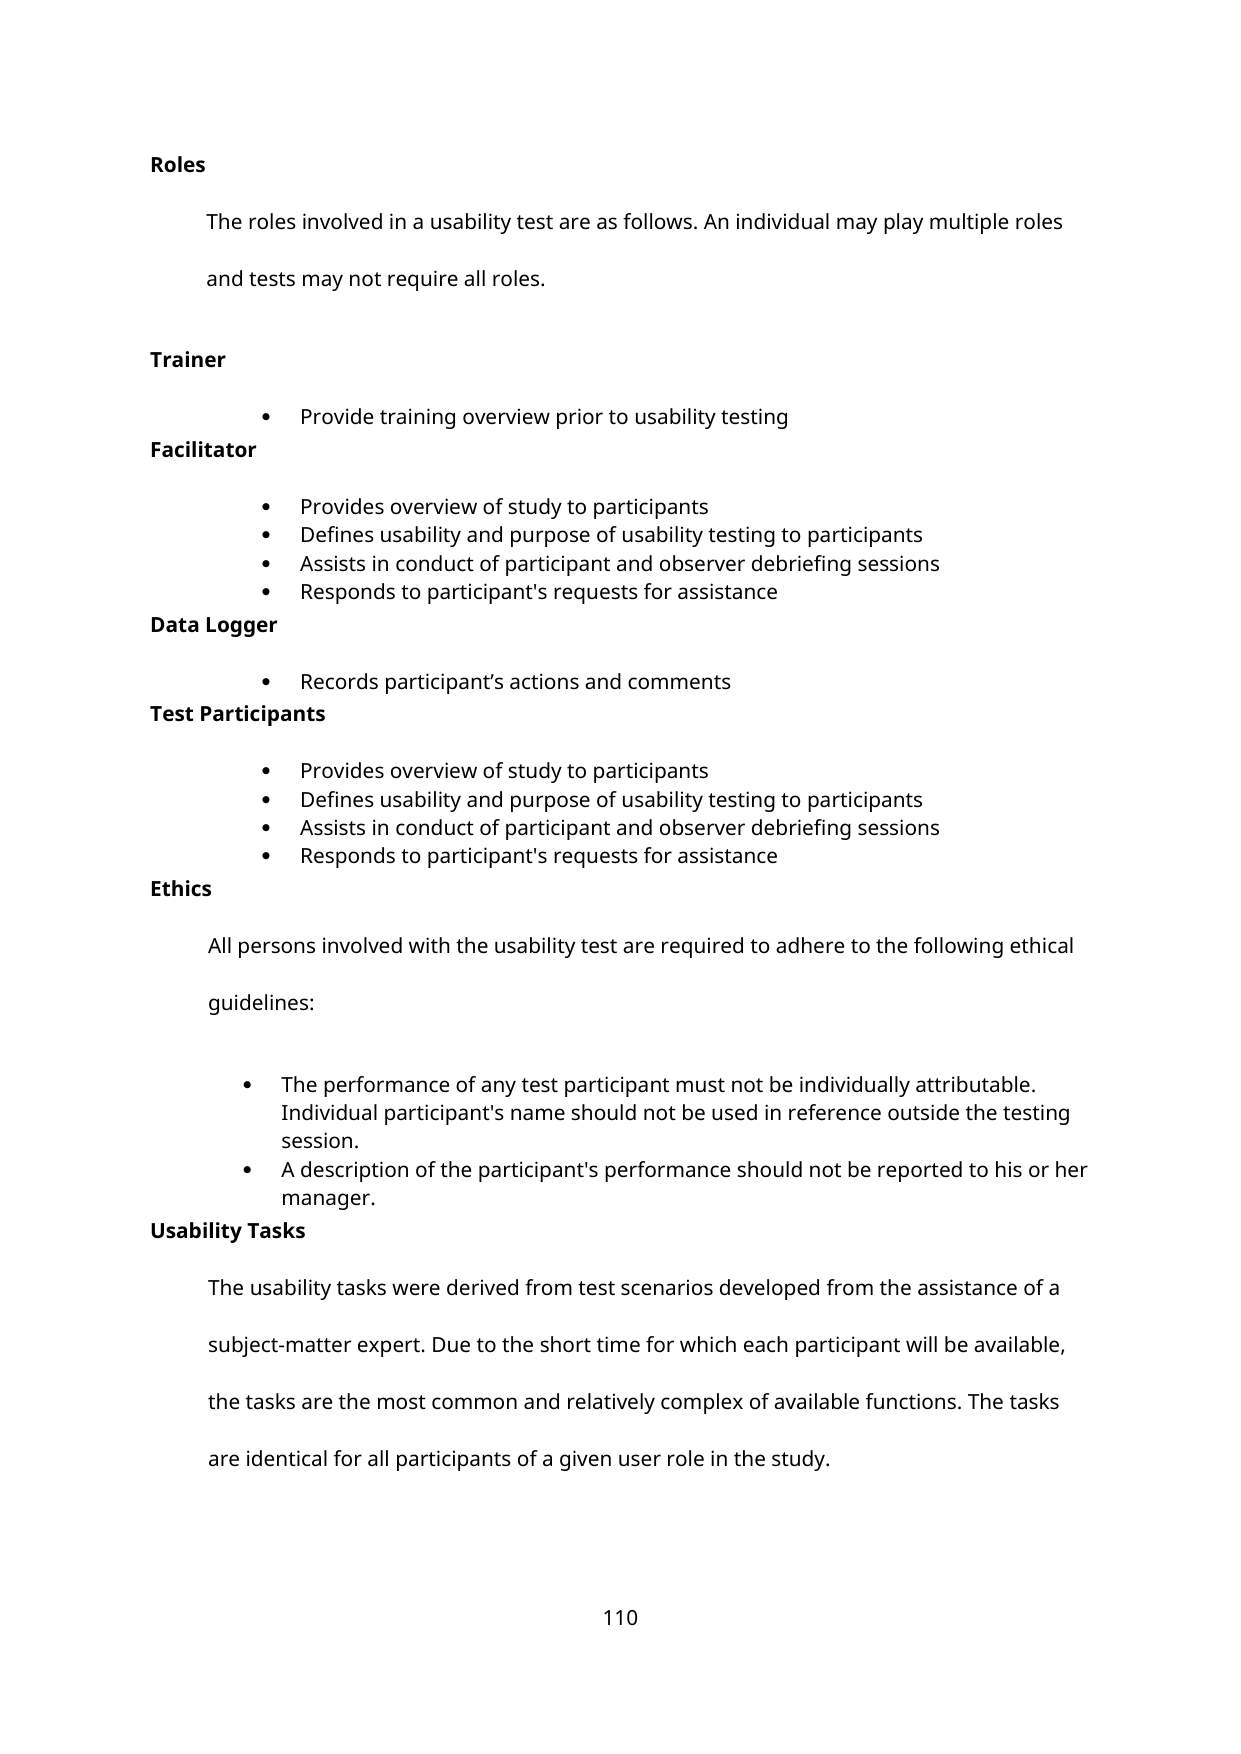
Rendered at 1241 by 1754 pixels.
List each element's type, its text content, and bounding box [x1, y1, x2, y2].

subtitle Ethics [150, 874, 1090, 903]
list Provide training overview prior to usability testing [262, 402, 1090, 431]
text The usability tasks were derived from test scenarios developed from the assistance of a subject-matter expert. Due to the short time for which each participant will be available, the tasks are the most common and relatively complex of available functions. The tasks are identical for all participants of a given user role in the study. [208, 1273, 1090, 1472]
list Defines usability and purpose of usability testing to participants [262, 520, 1090, 549]
list Provides overview of study to participants [262, 756, 1090, 785]
subtitle Trainer [150, 346, 1090, 374]
list The performance of any test participant must not be individually attributable. Individual participant's name should not be used in reference outside the testing session. [244, 1070, 1090, 1155]
list Responds to participant's requests for assistance [262, 842, 1090, 870]
text The roles involved in a usability test are as follows. An individual may play multiple roles and tests may not require all roles. [206, 207, 1090, 292]
list Provides overview of study to participants [262, 492, 1090, 520]
list Records participant’s actions and comments [262, 667, 1090, 695]
list Defines usability and purpose of usability testing to participants [262, 785, 1090, 813]
subtitle Test Participants [150, 699, 1090, 728]
list A description of the participant's performance should not be reported to his or her manager. [244, 1155, 1090, 1212]
list Assists in conduct of participant and observer debriefing sessions [262, 549, 1090, 577]
subtitle Roles [150, 150, 1090, 178]
list Assists in conduct of participant and observer debriefing sessions [262, 813, 1090, 842]
subtitle Data Logger [150, 610, 1090, 638]
subtitle Usability Tasks [150, 1216, 1090, 1244]
list Responds to participant's requests for assistance [262, 577, 1090, 606]
text All persons involved with the usability test are required to adhere to the following ethical guidelines: [208, 931, 1090, 1016]
subtitle Facilitator [150, 435, 1090, 463]
